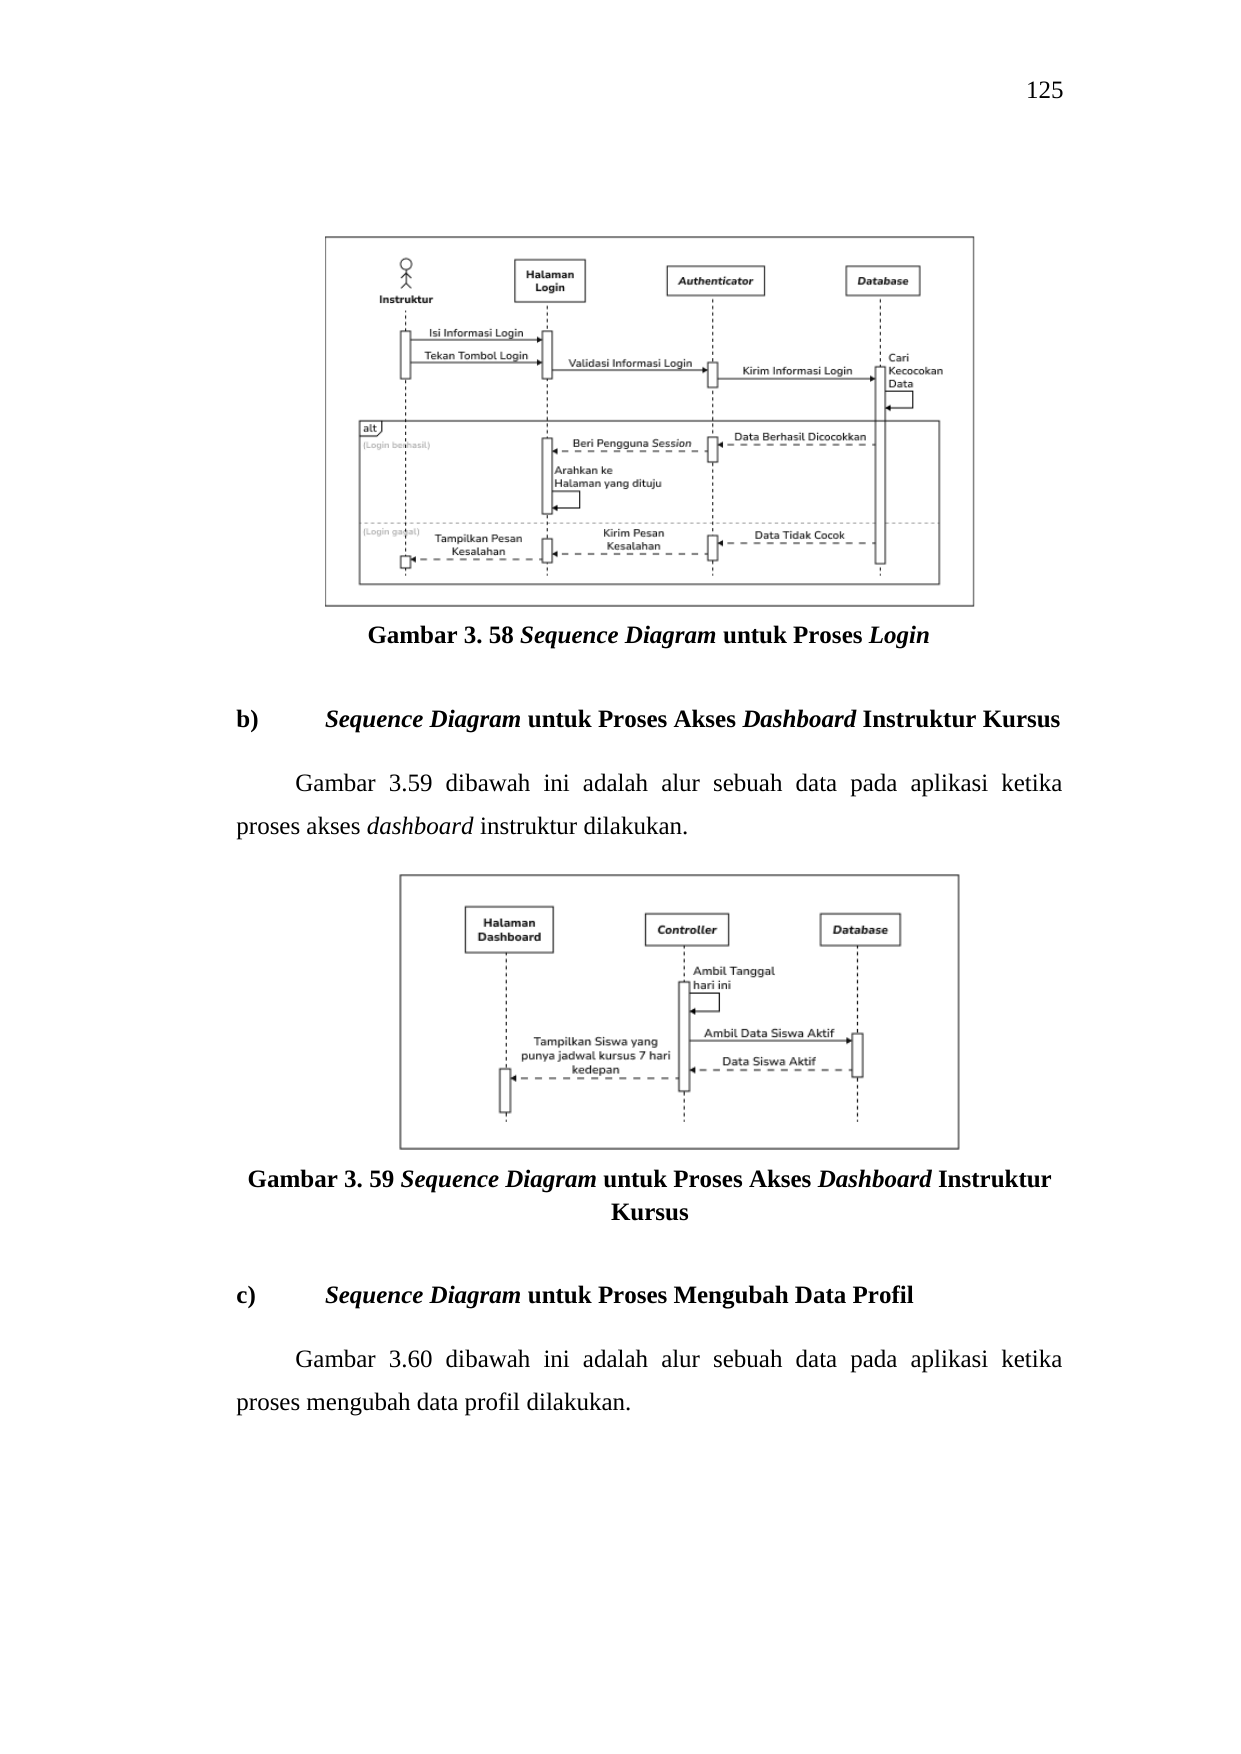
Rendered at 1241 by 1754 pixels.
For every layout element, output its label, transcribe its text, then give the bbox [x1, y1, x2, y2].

text Gambar 3.60 dibawah ini adalah alur sebuah data pada aplikasi ketika proses mengubah data profil dilakukan. [236, 1344, 1063, 1416]
subtitle Sequence Diagram untuk Proses Mengubah Data Profil [236, 1280, 1063, 1309]
text Gambar 3. 59 Sequence Diagram untuk Proses Akses Dashboard Instruktur Kursus [236, 1164, 1063, 1226]
picture [398, 874, 960, 1150]
text Gambar 3.59 dibawah ini adalah alur sebuah data pada aplikasi ketika proses akses dashboard instruktur dilakukan. [236, 768, 1063, 839]
subtitle Sequence Diagram untuk Proses Akses Dashboard Instruktur Kursus [236, 704, 1063, 732]
picture [325, 236, 975, 607]
text Gambar 3. 58 Sequence Diagram untuk Proses Login [236, 621, 1063, 649]
